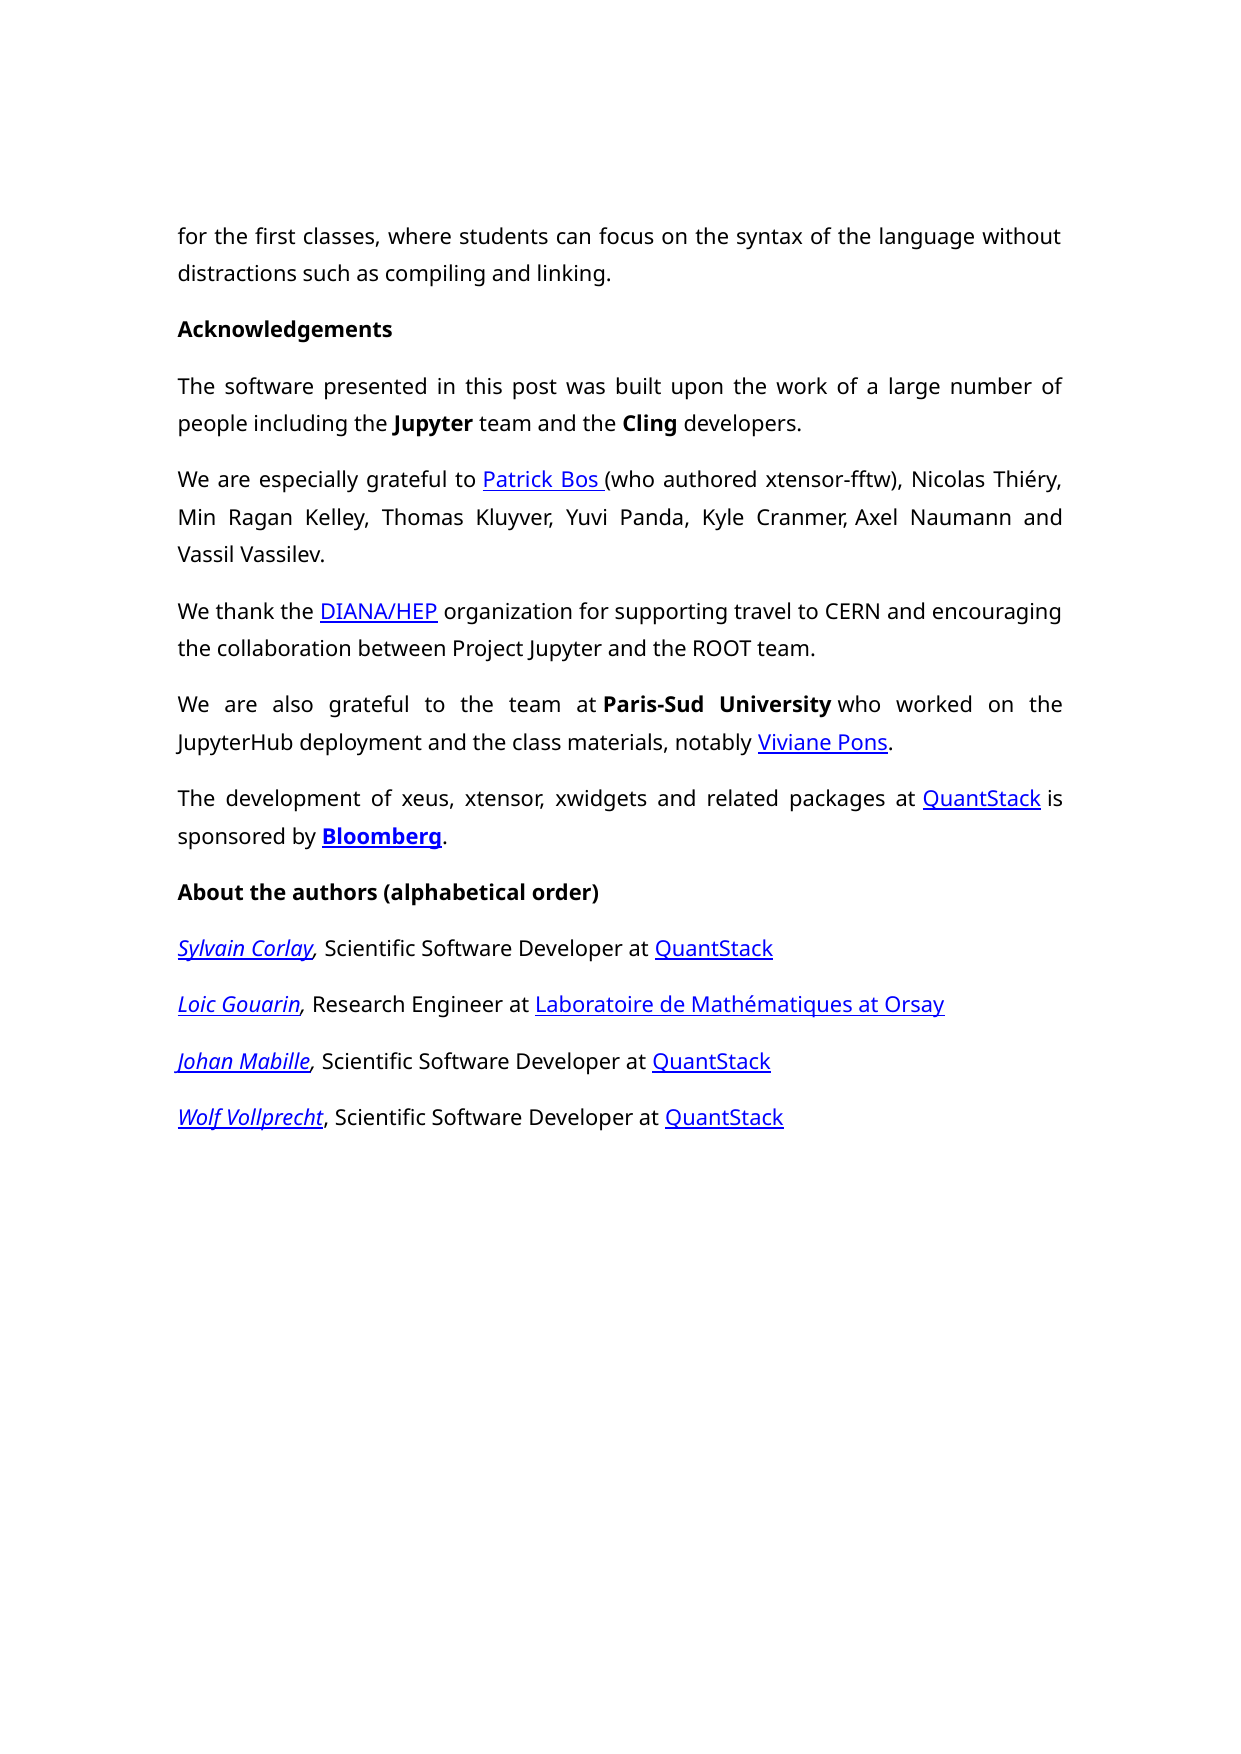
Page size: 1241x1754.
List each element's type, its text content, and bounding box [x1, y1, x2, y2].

text The development of xeus, xtensor, xwidgets and related packages at QuantStack is sponsored by Bloomberg. [177, 779, 1063, 854]
text Wolf Vollprecht, Scientific Software Developer at QuantStack [177, 1098, 1063, 1136]
text We are also grateful to the team at Paris-Sud University who worked on the JupyterHub deployment and the class materials, notably Viviane Pons. [177, 686, 1063, 761]
text We are especially grateful to Patrick Bos (who authored xtensor-fftw), Nicolas Thiéry, Min Ragan Kelley, Thomas Kluyver, Yuvi Panda, Kyle Cranmer, Axel Naumann and Vassil Vassilev. [177, 461, 1063, 573]
text Johan Mabille, Scientific Software Developer at QuantStack [177, 1042, 1063, 1079]
text The software presented in this post was built upon the work of a large number of people including the Jupyter team and the Cling developers. [177, 367, 1063, 442]
text Loic Gouarin, Research Engineer at Laboratoire de Mathématiques at Orsay [177, 986, 1063, 1023]
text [177, 217, 1063, 292]
text Sylvain Corlay, Scientific Software Developer at QuantStack [177, 929, 1063, 967]
text We thank the DIANA/HEP organization for supporting travel to CERN and encouraging the collaboration between Project Jupyter and the ROOT team. [177, 592, 1063, 667]
text Acknowledgements [177, 311, 1063, 348]
text About the authors (alphabetical order) [177, 873, 1063, 911]
